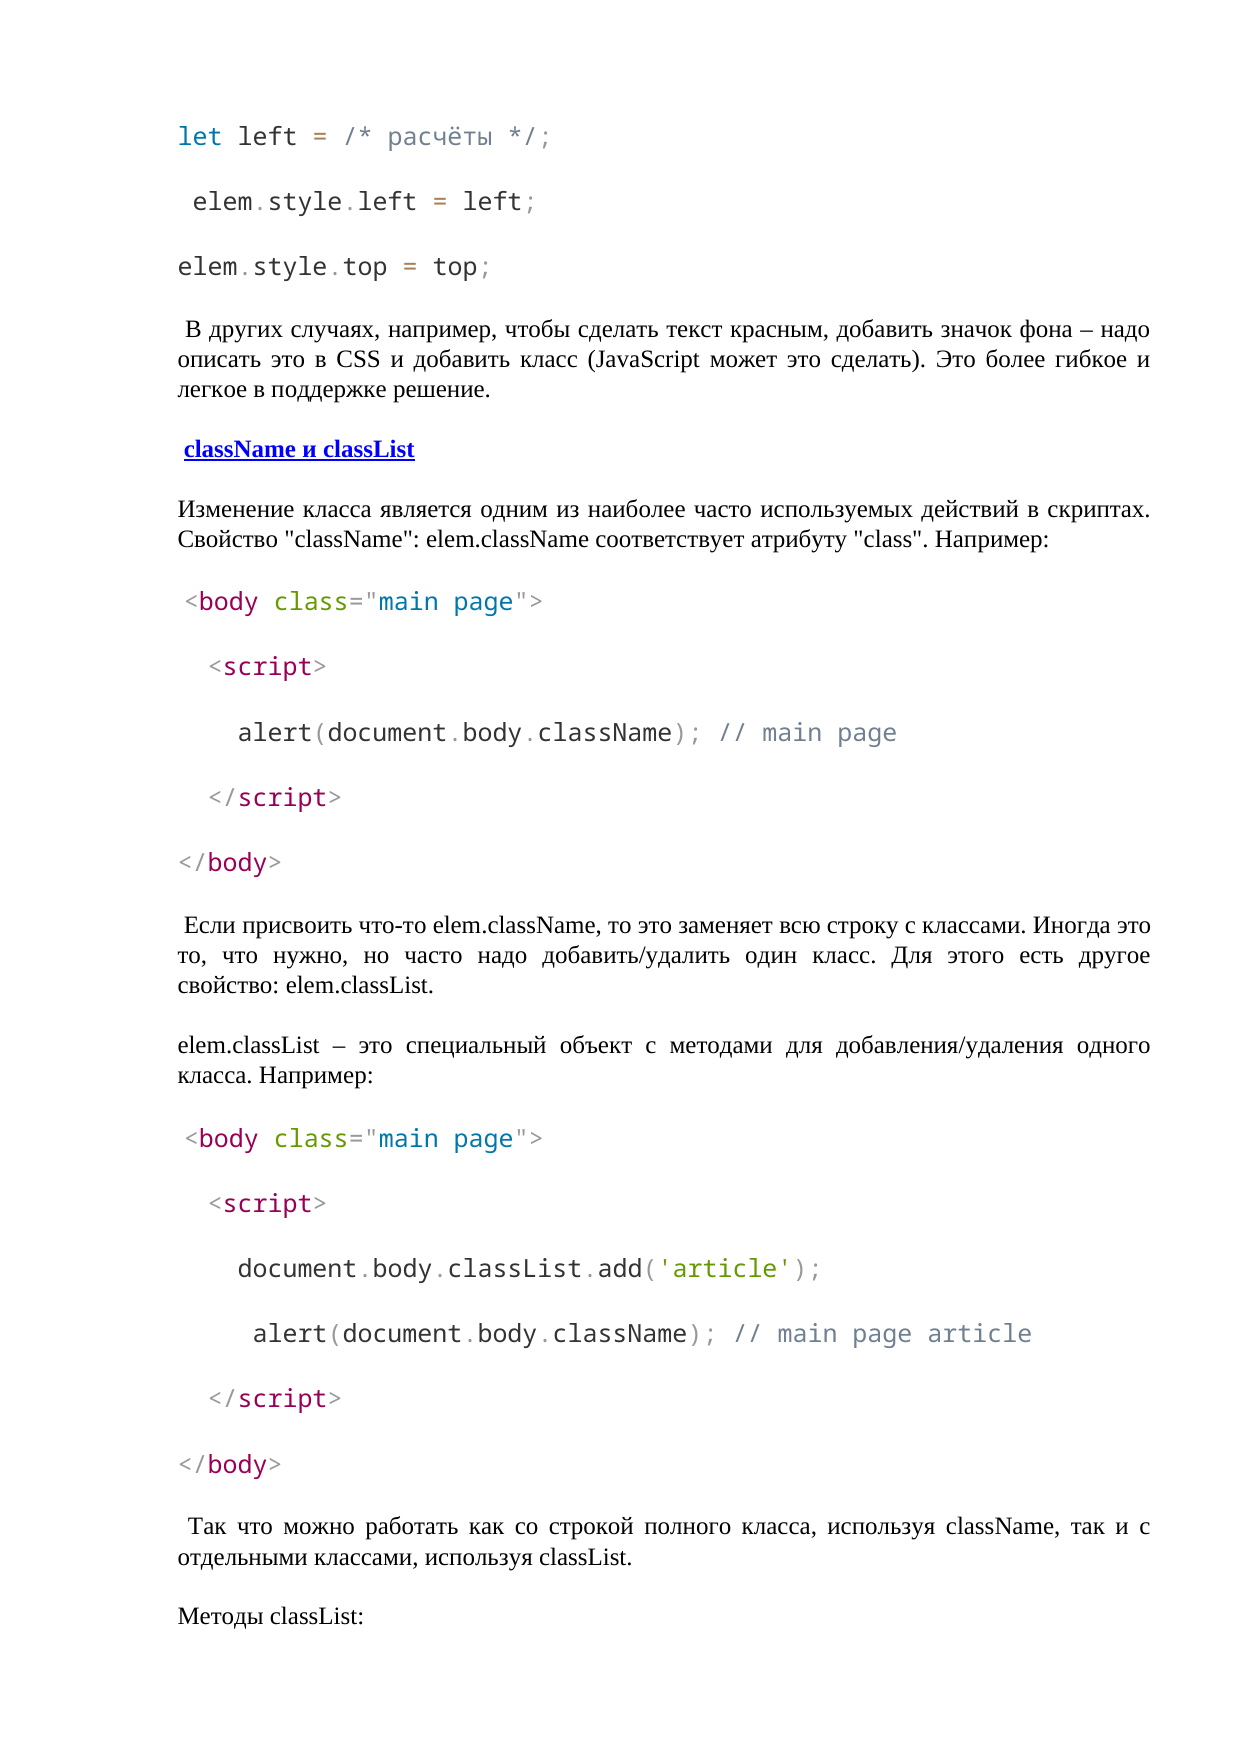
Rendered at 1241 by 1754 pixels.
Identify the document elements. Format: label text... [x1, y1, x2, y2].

text Если присвоить что-то elem.className, то это заменяет всю строку с классами. Иногда это то, что нужно, но часто надо добавить/удалить один класс. Для этого есть другое свойство: elem.classList. [177, 910, 1152, 999]
text elem.classList – это специальный объект с методами для добавления/удаления одного класса. Например: [177, 1030, 1152, 1089]
text className и classList [177, 434, 1152, 463]
text document.body.classList.add('article'); [177, 1251, 1152, 1285]
text </script> [177, 779, 1152, 813]
text <body class="main page"> [177, 1120, 1152, 1154]
text <script> [177, 649, 1152, 683]
text Изменение класса является одним из наиболее часто используемых действий в скриптах. Свойство "className": elem.className соответствует атрибуту "class". Например: [177, 494, 1152, 553]
text let left = /* расчёты */; [177, 118, 1152, 152]
text </script> [177, 1381, 1152, 1415]
text Методы classList: [177, 1601, 1152, 1630]
text </body> [177, 844, 1152, 879]
text В других случаях, например, чтобы сделать текст красным, добавить значок фона – надо описать это в CSS и добавить класс (JavaScript может это сделать). Это более гибкое и легкое в поддержке решение. [177, 314, 1152, 403]
text alert(document.body.className); // main page [177, 714, 1152, 748]
text <script> [177, 1185, 1152, 1219]
text elem.style.left = left; [177, 183, 1152, 217]
text elem.style.top = top; [177, 248, 1152, 283]
text <body class="main page"> [177, 584, 1152, 618]
text Так что можно работать как со строкой полного класса, используя className, так и с отдельными классами, используя classList. [177, 1511, 1152, 1571]
text </body> [177, 1446, 1152, 1480]
text alert(document.body.className); // main page article [177, 1316, 1152, 1350]
